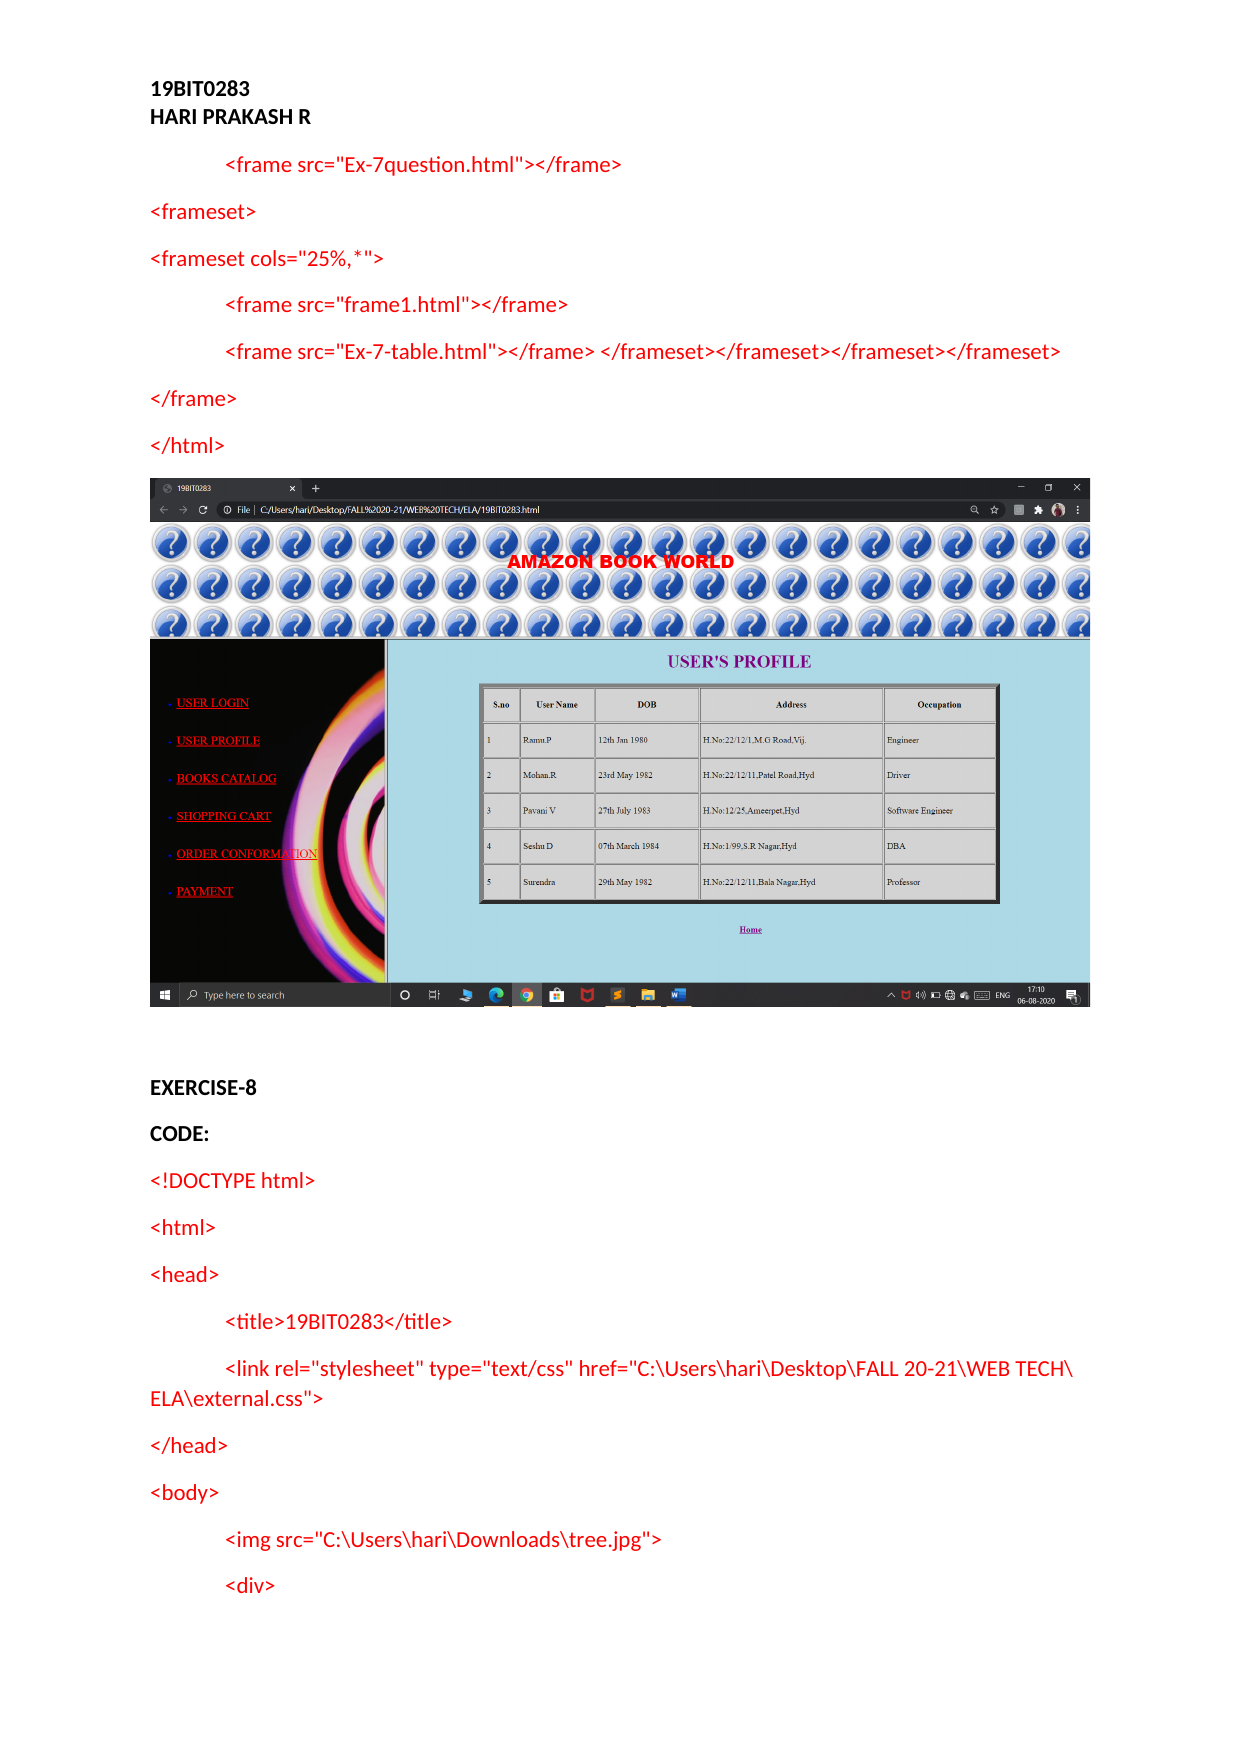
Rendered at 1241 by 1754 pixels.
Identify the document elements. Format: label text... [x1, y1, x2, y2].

text <head> [150, 1260, 1090, 1288]
text </html> [150, 431, 1090, 459]
text <frameset cols="25%,*"> [150, 244, 1090, 272]
text <html> [150, 1213, 1090, 1241]
text <div> [150, 1572, 1090, 1600]
text <frameset> [150, 197, 1090, 225]
text CODE: [150, 1119, 1090, 1148]
text EXERCISE-8 [150, 1073, 1090, 1101]
text </head> [150, 1431, 1090, 1459]
text <img src="C:\Users\hari\Downloads\tree.jpg"> [150, 1525, 1090, 1553]
text <title>19BIT0283</title> [150, 1307, 1090, 1335]
text <body> [150, 1478, 1090, 1506]
text <link rel="stylesheet" type="text/css" href="C:\Users\hari\Desktop\FALL 20-21\WEB TECH\ELA\external.css"> [150, 1354, 1090, 1412]
text </frame> [150, 384, 1090, 412]
text <frame src="Ex-7-table.html"></frame> </frameset></frameset></frameset></frameset> [150, 337, 1090, 366]
text <frame src="frame1.html"></frame> [150, 291, 1090, 319]
text <frame src="Ex-7question.html"></frame> [150, 150, 1090, 178]
text <!DOCTYPE html> [150, 1166, 1090, 1194]
picture [150, 478, 1091, 1007]
